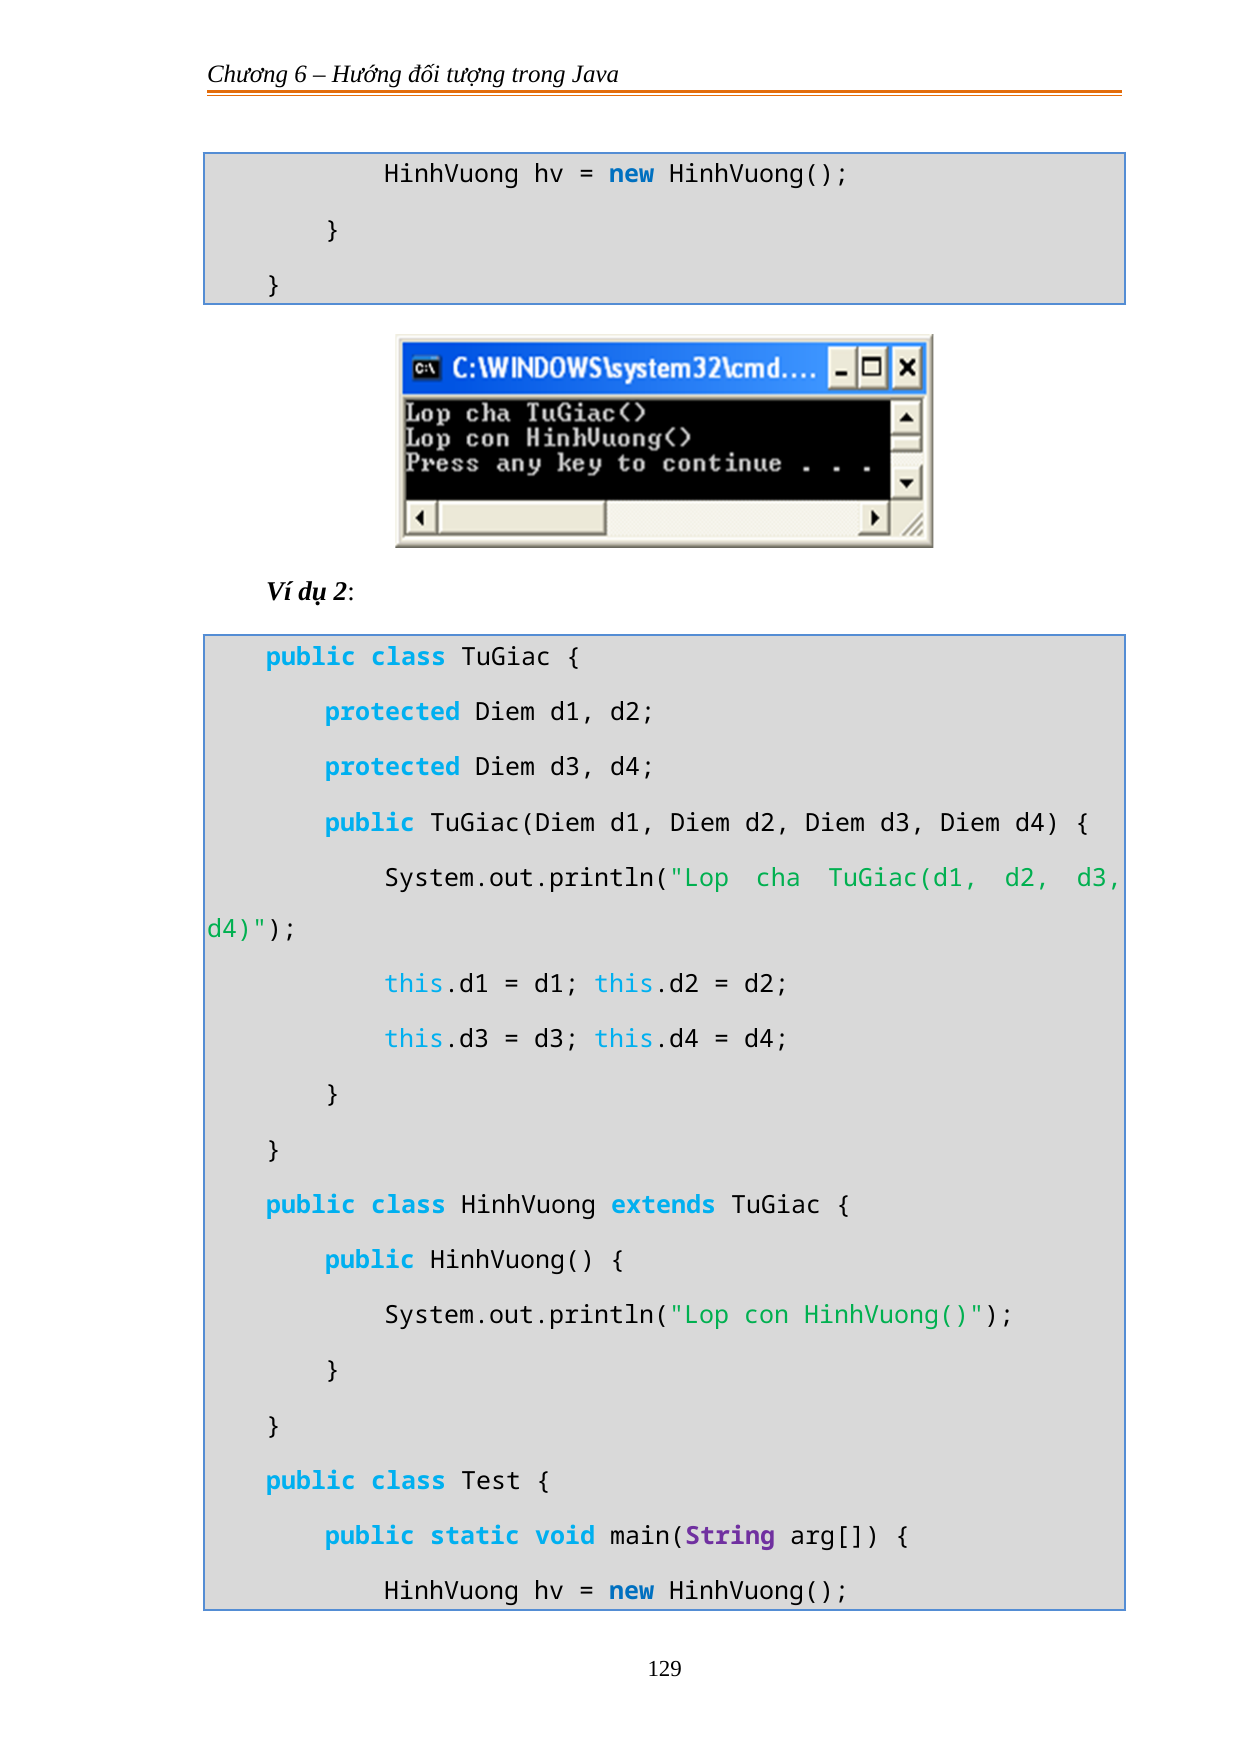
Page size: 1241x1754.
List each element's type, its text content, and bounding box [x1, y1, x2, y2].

text public class TuGiac { [205, 636, 1124, 673]
text System.out.println("Lop con HinhVuong()"); [205, 1293, 1124, 1331]
text this.d3 = d3; this.d4 = d4; [205, 1017, 1124, 1055]
text } [205, 262, 1124, 303]
text } [205, 1072, 1124, 1110]
picture [395, 334, 934, 548]
text protected Diem d3, d4; [205, 745, 1124, 783]
text } [205, 1127, 1124, 1165]
text Ví dụ 2: [207, 575, 1122, 606]
text HinhVuong hv = new HinhVuong(); [205, 154, 1124, 190]
text this.d1 = d1; this.d2 = d2; [205, 961, 1124, 1000]
text } [205, 1348, 1124, 1386]
text public static void main(String arg[]) { [205, 1513, 1124, 1552]
text public TuGiac(Diem d1, Diem d2, Diem d3, Diem d4) { [205, 800, 1124, 838]
text public class HinhVuong extends TuGiac { [205, 1182, 1124, 1221]
text } [205, 1403, 1124, 1441]
text public class Test { [205, 1458, 1124, 1497]
text public HinhVuong() { [205, 1237, 1124, 1276]
text HinhVuong hv = new HinhVuong(); [205, 1569, 1124, 1609]
text } [205, 207, 1124, 245]
text protected Diem d1, d2; [205, 689, 1124, 728]
text System.out.println("Lop cha TuGiac(d1, d2, d3, d4)"); [205, 855, 1124, 944]
